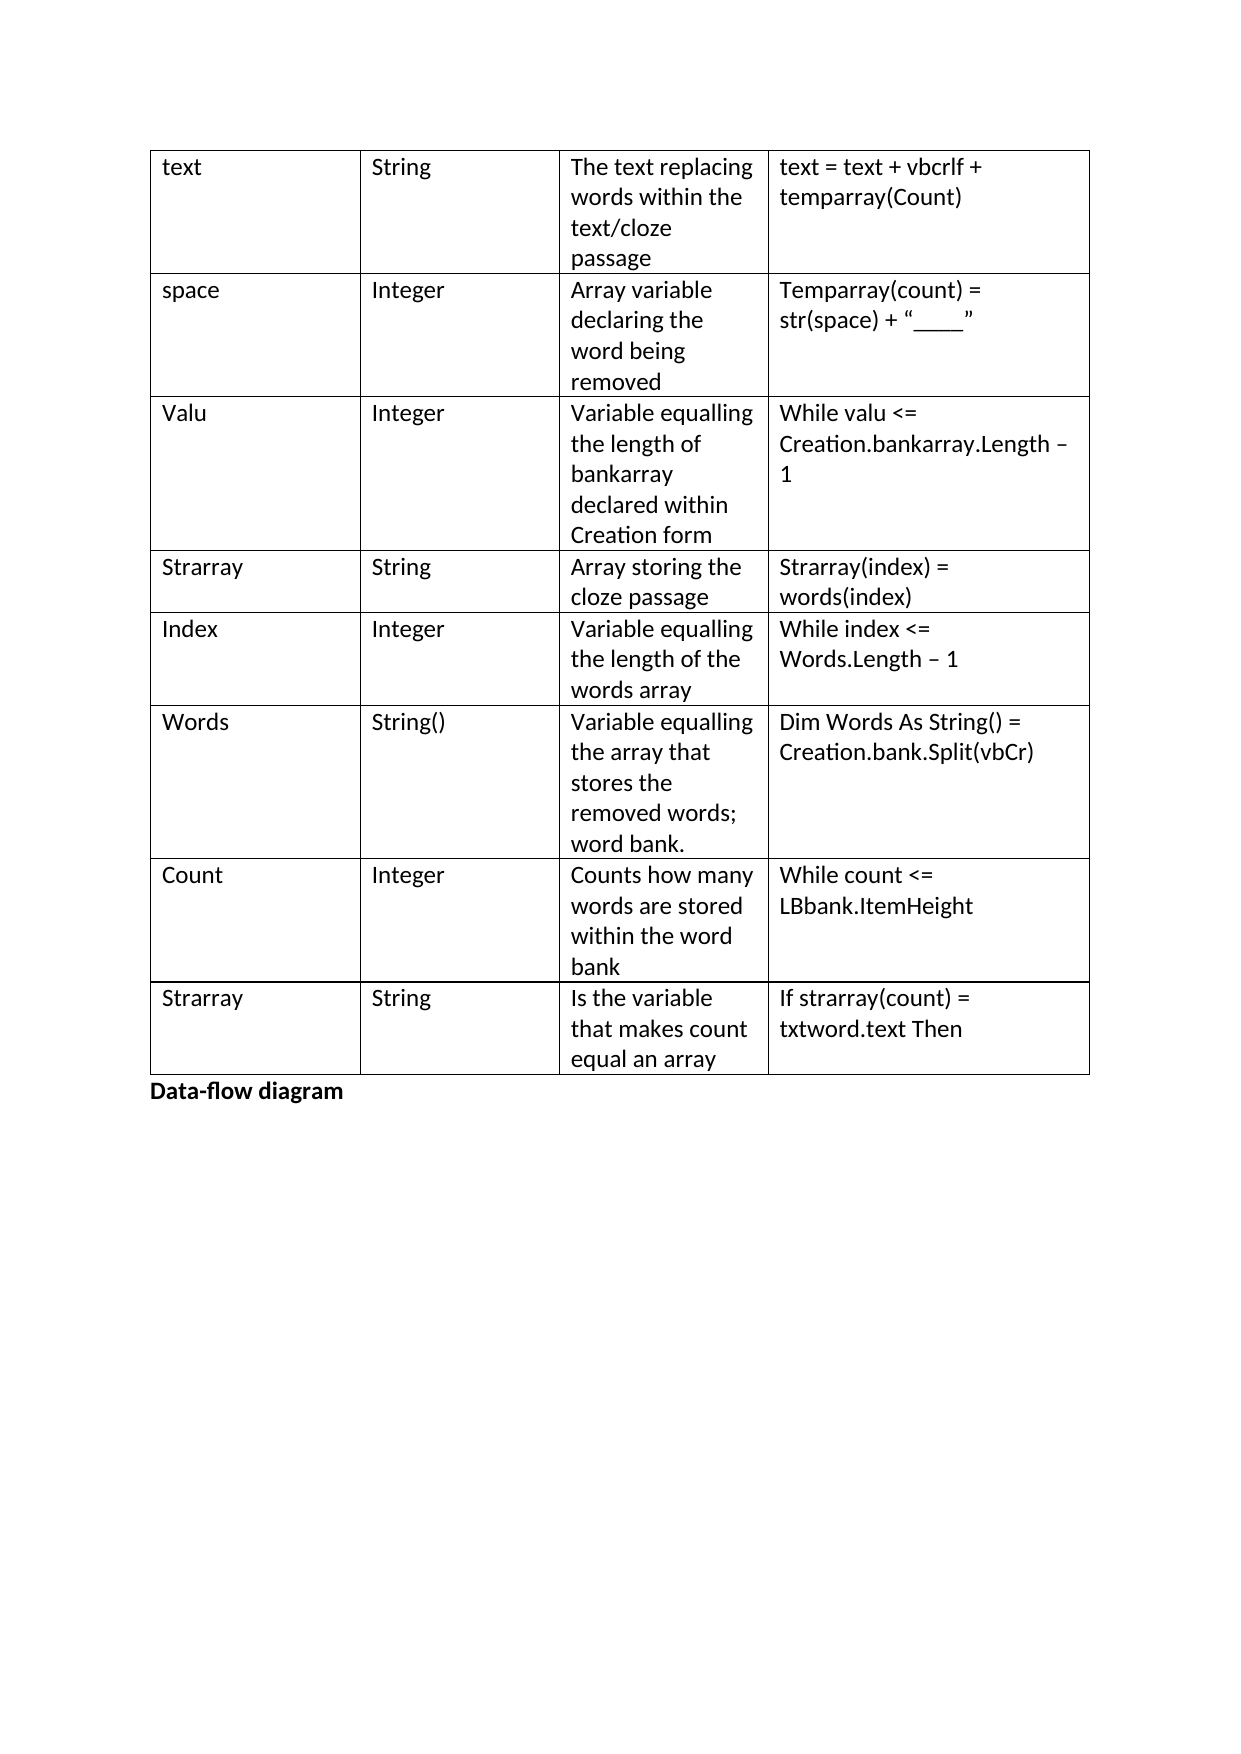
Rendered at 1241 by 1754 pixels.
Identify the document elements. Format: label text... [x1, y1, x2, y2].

table_cell Variable equalling the length of the words array [560, 613, 768, 704]
table_cell String() [361, 706, 559, 858]
table_cell Temparray(count) = str(space) + “____” [769, 274, 1089, 396]
table_cell Is the variable that makes count equal an array [560, 983, 768, 1074]
table_cell Dim Words As String() = Creation.bank.Split(vbCr) [769, 706, 1089, 858]
table_cell text = text + vbcrlf + temparray(Count) [769, 151, 1089, 273]
table_cell Integer [361, 613, 559, 704]
table_cell The text replacing words within the text/cloze passage [560, 151, 768, 273]
table_cell Index [151, 613, 360, 704]
table_cell Strarray [151, 551, 360, 612]
table_cell Strarray(index) = words(index) [769, 551, 1089, 612]
table_cell Integer [361, 274, 559, 396]
table_cell space [151, 274, 360, 396]
table_cell While count <= LBbank.ItemHeight [769, 859, 1089, 981]
table_cell While valu <= Creation.bankarray.Length – 1 [769, 397, 1089, 550]
table_cell Variable equalling the array that stores the removed words; word bank. [560, 706, 768, 858]
table_cell Integer [361, 397, 559, 550]
text Data-flow diagram [150, 1075, 1090, 1106]
table_cell Array variable declaring the word being removed [560, 274, 768, 396]
table_cell If strarray(count) = txtword.text Then [769, 983, 1089, 1074]
table_cell text [151, 151, 360, 273]
table_cell Array storing the cloze passage [560, 551, 768, 612]
table_cell String [361, 151, 559, 273]
table_cell Strarray [151, 983, 360, 1074]
table_cell While index <= Words.Length – 1 [769, 613, 1089, 704]
table_cell String [361, 551, 559, 612]
table_cell String [361, 983, 559, 1074]
table_cell Counts how many words are stored within the word bank [560, 859, 768, 981]
table_cell Variable equalling the length of bankarray declared within Creation form [560, 397, 768, 550]
table_cell Integer [361, 859, 559, 981]
table_cell Valu [151, 397, 360, 550]
table_cell Words [151, 706, 360, 858]
table_cell Count [151, 859, 360, 981]
